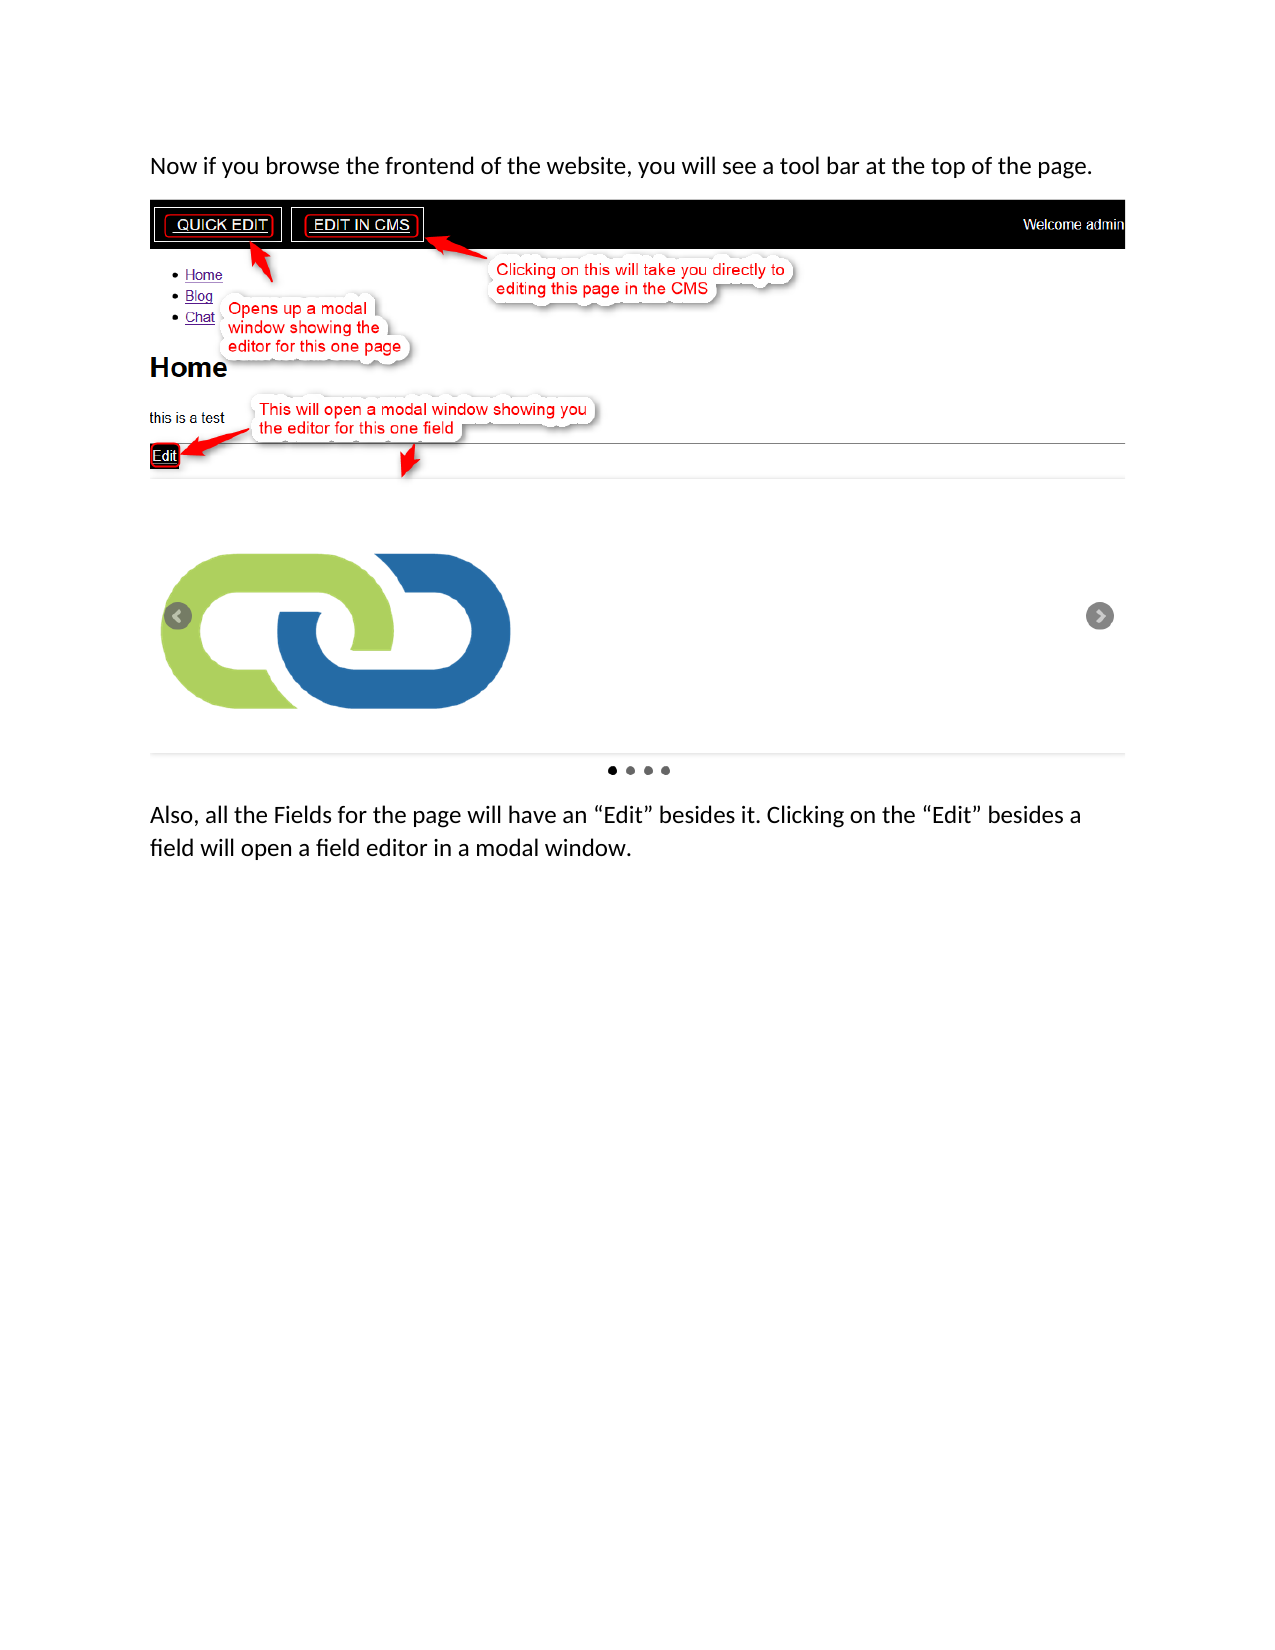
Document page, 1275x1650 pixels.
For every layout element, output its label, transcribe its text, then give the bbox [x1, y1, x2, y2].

picture [150, 199, 1125, 781]
text Also, all the Fields for the page will have an “Edit” besides it. Clicking on the “Edit” besides a field will open a field editor in a modal window. [150, 799, 1125, 863]
text Now if you browse the frontend of the website, you will see a tool bar at the top of the page. [150, 150, 1125, 181]
